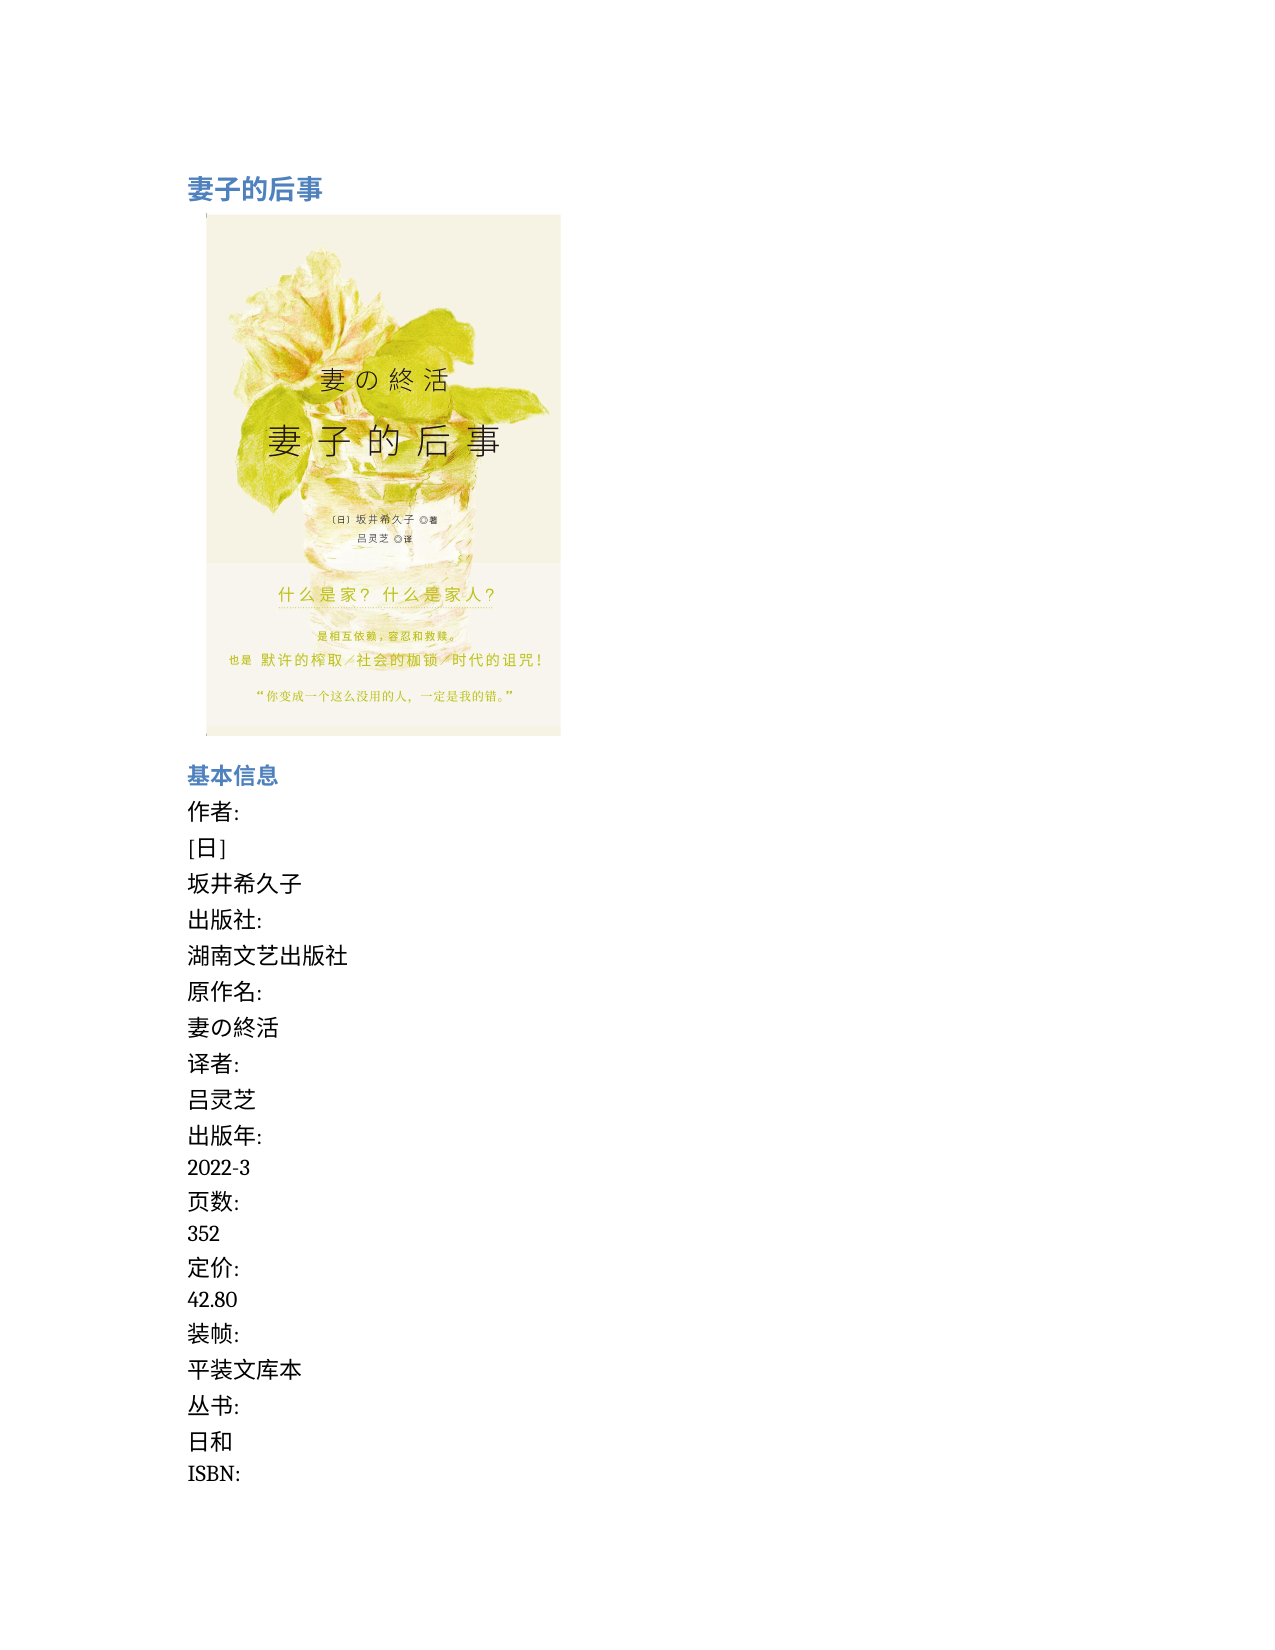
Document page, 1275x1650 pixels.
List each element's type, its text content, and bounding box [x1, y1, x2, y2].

subtitle 基本信息 [187, 760, 1087, 791]
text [187, 796, 1087, 1487]
subtitle 妻子的后事 [187, 171, 1087, 208]
picture [206, 213, 561, 736]
